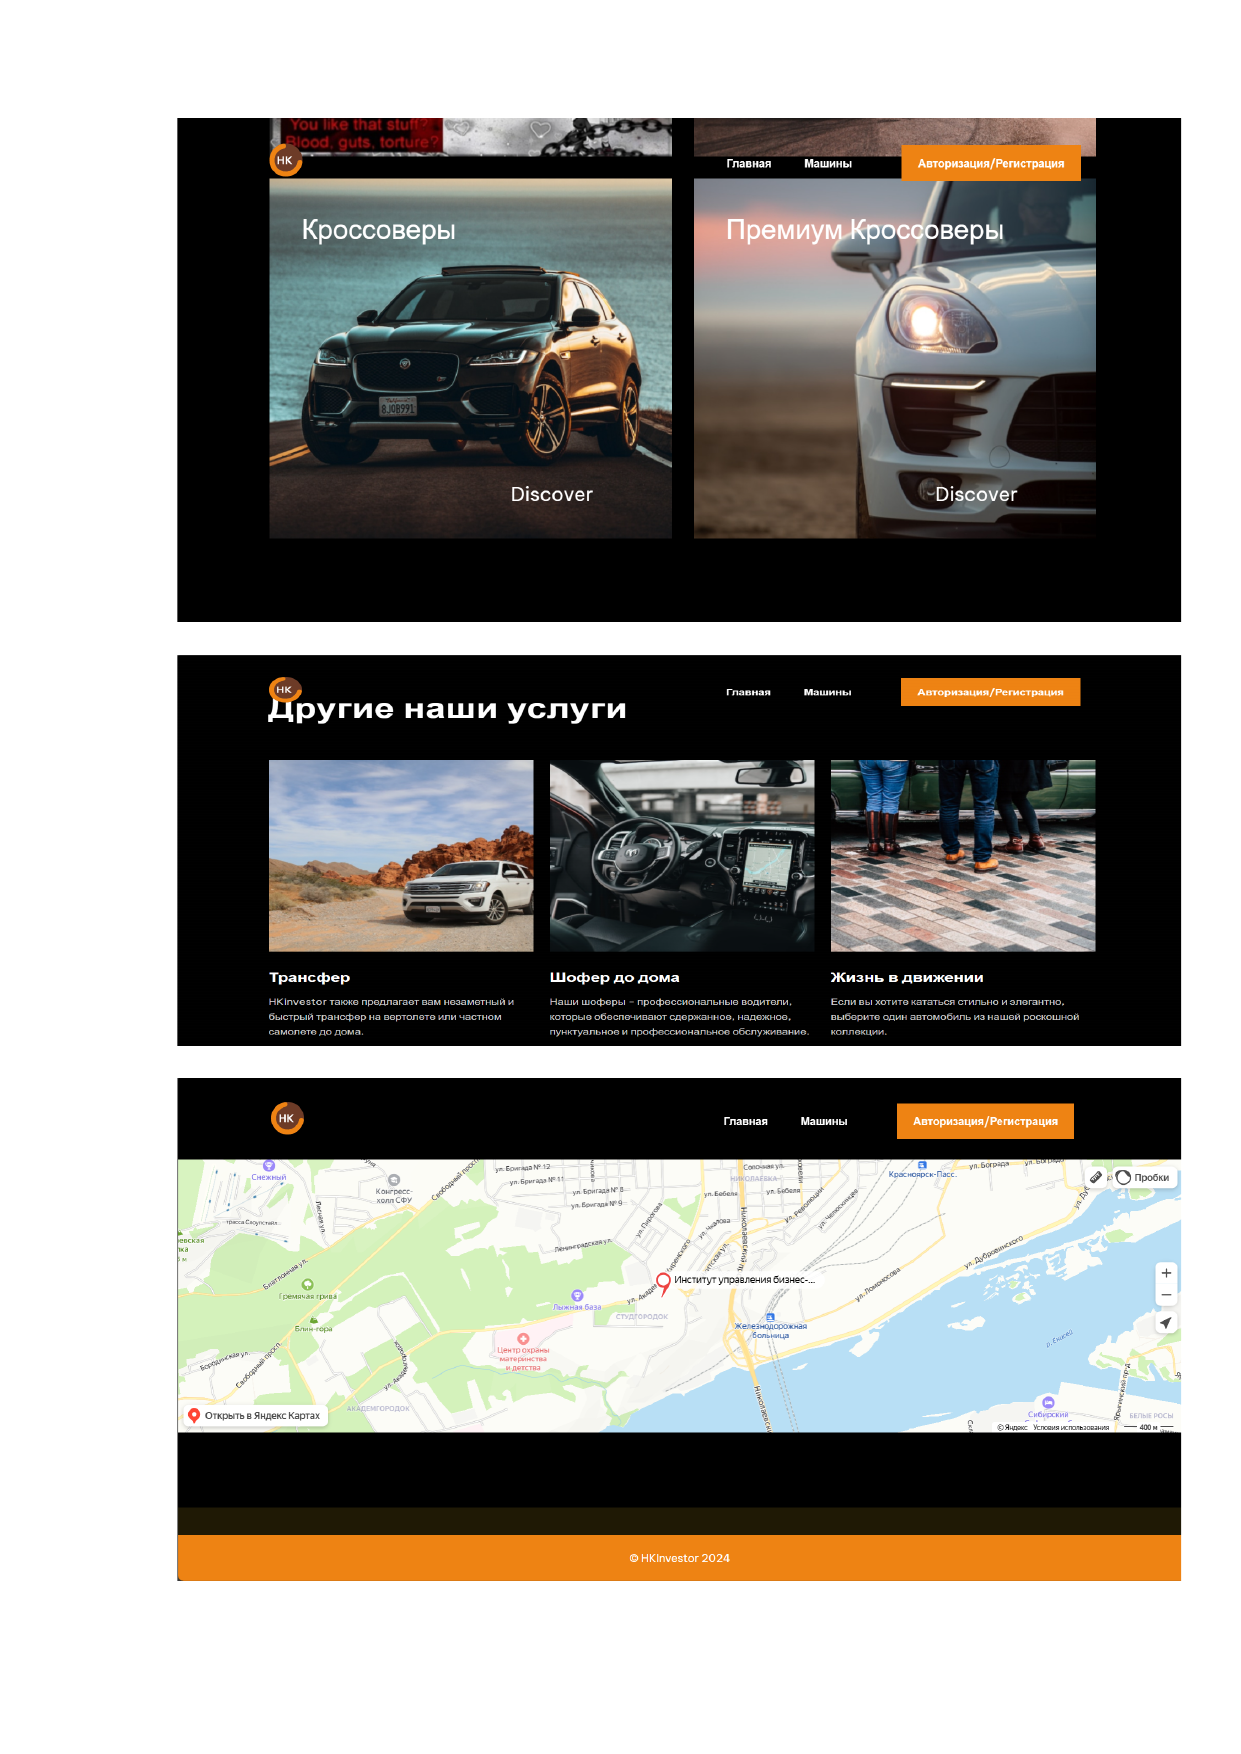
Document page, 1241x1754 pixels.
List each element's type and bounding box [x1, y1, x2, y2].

picture [177, 1078, 1182, 1581]
picture [177, 655, 1182, 1046]
picture [177, 118, 1182, 622]
